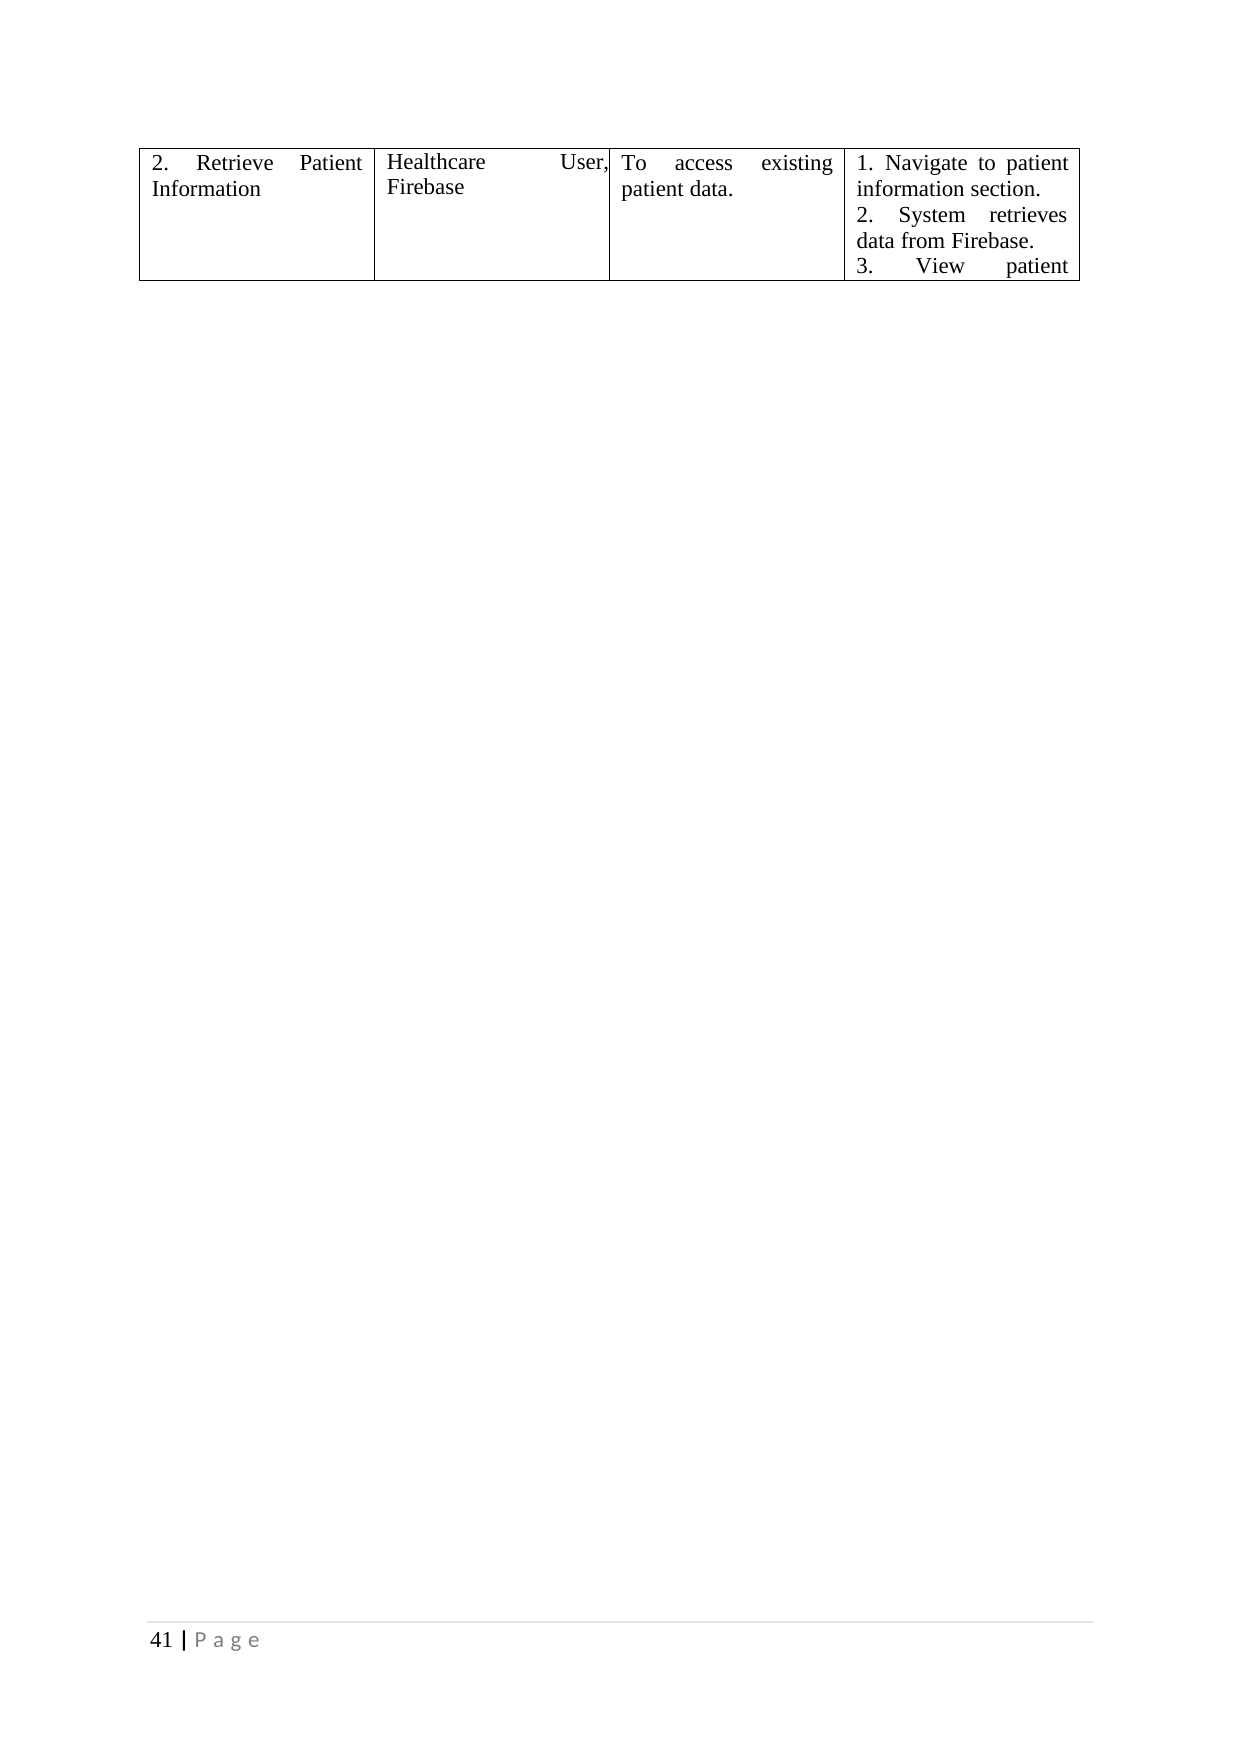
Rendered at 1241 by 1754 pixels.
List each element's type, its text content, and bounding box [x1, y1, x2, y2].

table_cell 2. Retrieve Patient Information [140, 149, 374, 280]
table_cell Healthcare User, Firebase [375, 149, 609, 280]
table_cell To access existing patient data. [610, 149, 844, 280]
table_cell Navigate to patient information section. System retrieves data from Firebase. View patient [845, 149, 1079, 280]
